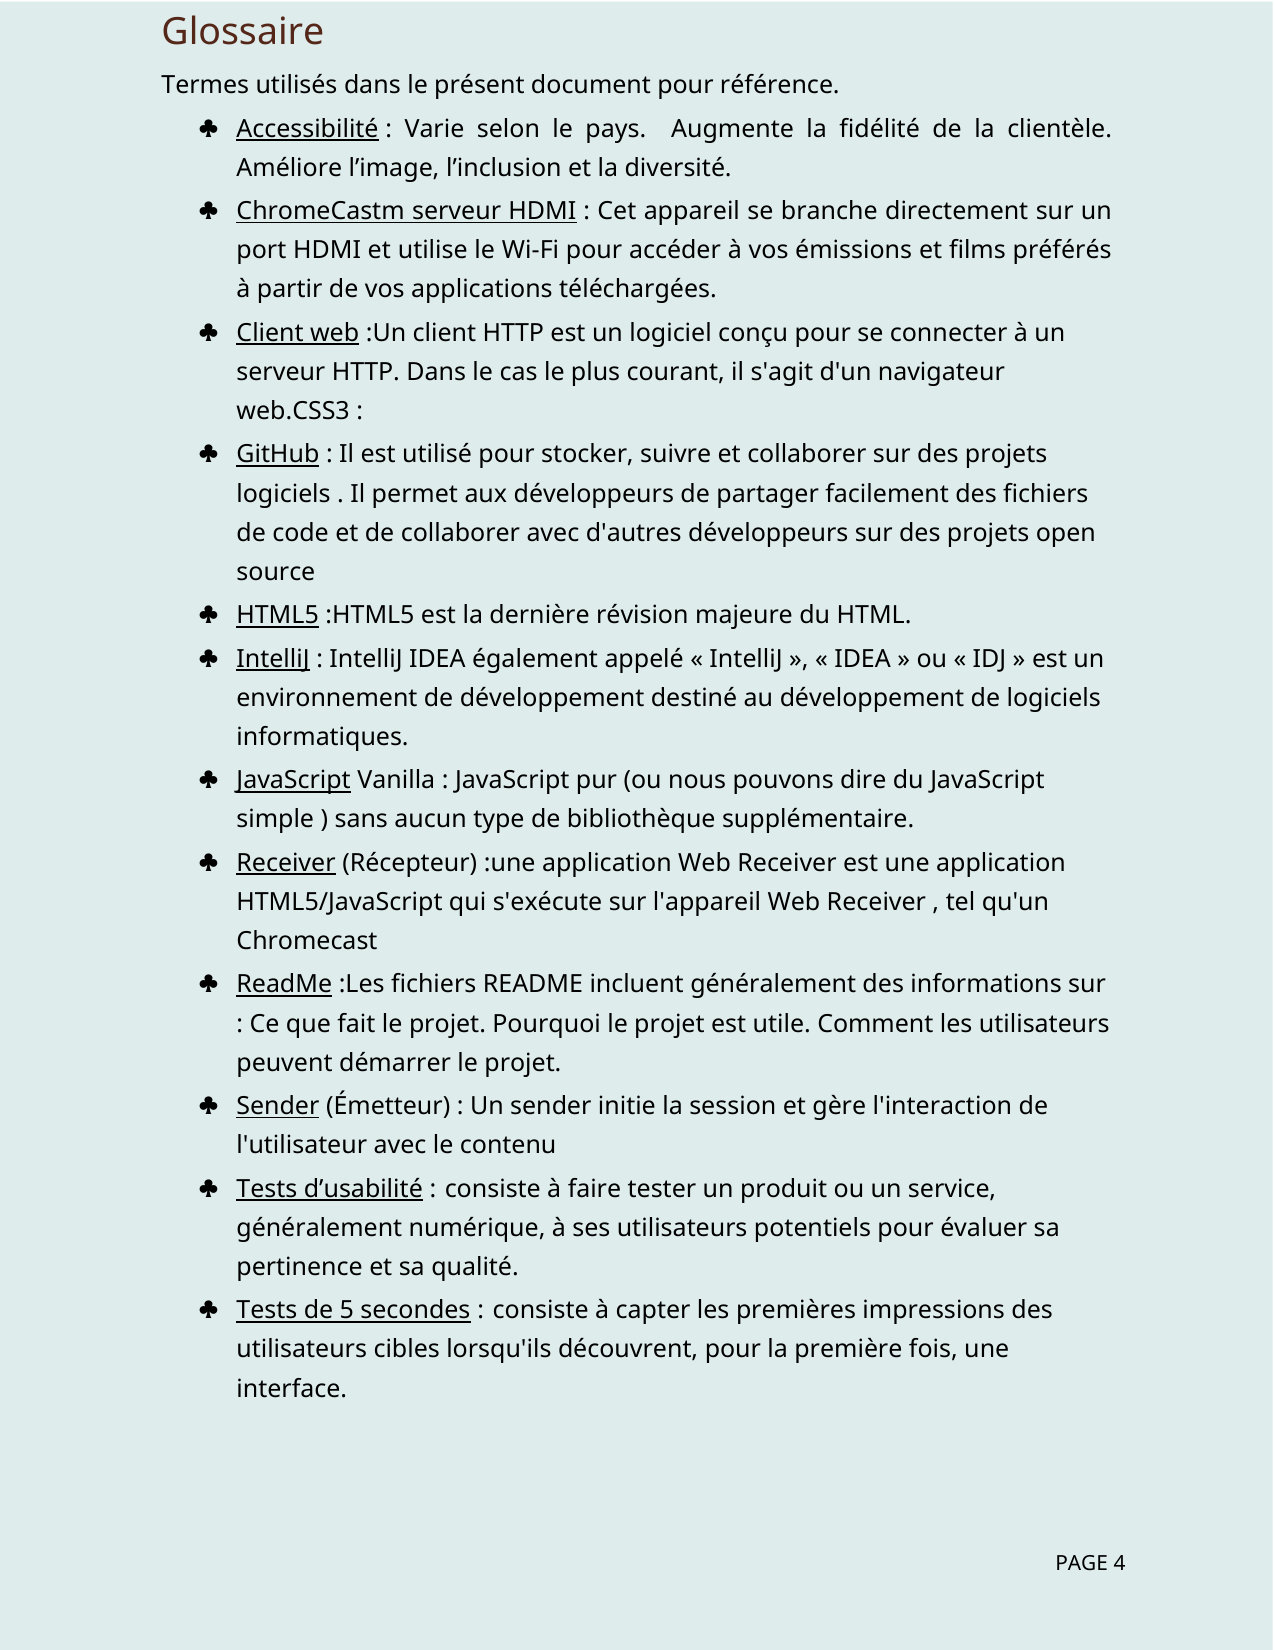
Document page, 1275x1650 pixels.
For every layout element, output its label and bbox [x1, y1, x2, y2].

table_header [150, 0, 1124, 1548]
